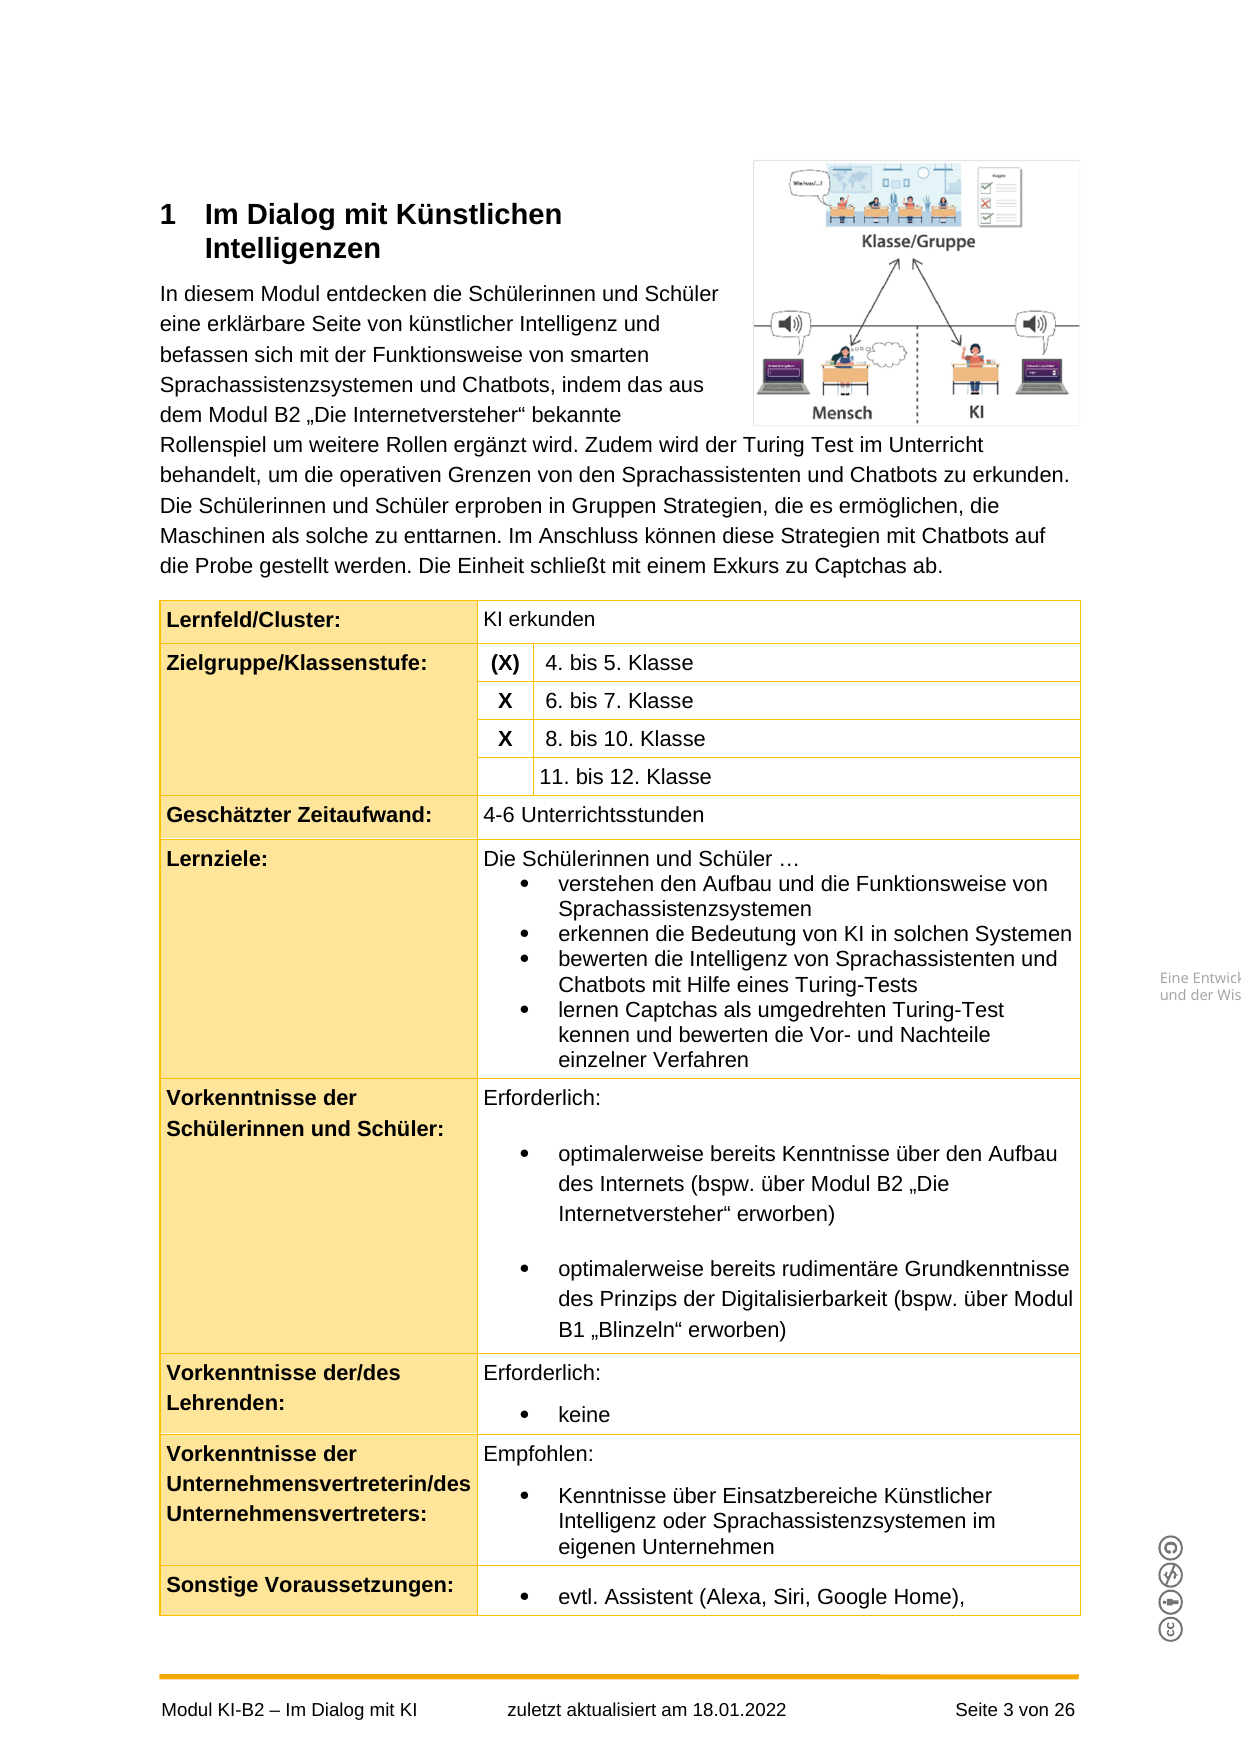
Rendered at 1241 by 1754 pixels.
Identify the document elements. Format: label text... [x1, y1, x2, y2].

table_header KI erkunden [478, 601, 1080, 643]
table_cell 4-6 Unterrichtsstunden [478, 796, 1080, 838]
table_cell 4. bis 5. Klasse [534, 644, 1080, 681]
table_cell X [478, 720, 533, 757]
table_cell Vorkenntnisse der Unternehmensvertreterin/des Unternehmensvertreters: [161, 1435, 477, 1565]
table_header Lernfeld/Cluster: [161, 601, 477, 643]
subtitle Im Dialog mit Künstlichen Intelligenzen [159, 197, 752, 264]
text In diesem Modul entdecken die Schülerinnen und Schüler eine erklärbare Seite von künstlicher Intelligenz und befassen sich mit der Funktionsweise von smarten Sprachassistenzsystemen und Chatbots, indem das aus dem Modul B2 „Die Internetversteher“ bekannte Rollenspiel um weitere Rollen ergänzt wird. Zudem wird der Turing Test im Unterricht behandelt, um die operativen Grenzen von den Sprachassistenten und Chatbots zu erkunden. Die Schülerinnen und Schüler erproben in Gruppen Strategien, die es ermöglichen, die Maschinen als solche zu enttarnen. Im Anschluss können diese Strategien mit Chatbots auf die Probe gestellt werden. Die Einheit schließt mit einem Exkurs zu Captchas ab. [159, 281, 1081, 578]
table_cell X [478, 682, 533, 719]
table_cell Vorkenntnisse der/des Lehrenden: [161, 1354, 477, 1433]
table_cell Zielgruppe/Klassenstufe: [161, 644, 477, 795]
table_cell Lernziele: [161, 840, 477, 1078]
table_cell Vorkenntnisse der Schülerinnen und Schüler: [161, 1079, 477, 1353]
table_cell Geschätzter Zeitaufwand: [161, 796, 477, 838]
table_cell 6. bis 7. Klasse [534, 682, 1080, 719]
table_cell 8. bis 10. Klasse [534, 720, 1080, 757]
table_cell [478, 1566, 1080, 1615]
table_cell Empfohlen: Kenntnisse über Einsatzbereiche Künstlicher Intelligenz oder Sprachassistenzsystemen im eigenen Unternehmen [478, 1435, 1080, 1565]
table_cell Erforderlich: optimalerweise bereits Kenntnisse über den Aufbau des Internets (bspw. über Modul B2 „Die Internetversteher“ erworben) optimalerweise bereits rudimentäre Grundkenntnisse des Prinzips der Digitalisierbarkeit (bspw. über Modul B1 „Blinzeln“ erworben) [478, 1079, 1080, 1353]
table_cell [478, 758, 533, 795]
table_cell Erforderlich: keine [478, 1354, 1080, 1433]
picture [752, 159, 1081, 427]
table_cell 11. bis 12. Klasse [534, 758, 1080, 795]
table_cell Die Schülerinnen und Schüler … verstehen den Aufbau und die Funktionsweise von Sprachassistenzsystemen erkennen die Bedeutung von KI in solchen Systemen bewerten die Intelligenz von Sprachassistenten und Chatbots mit Hilfe eines Turing-Tests lernen Captchas als umgedrehten Turing-Test kennen und bewerten die Vor- und Nachteile einzelner Verfahren [478, 840, 1080, 1078]
table_cell (X) [478, 644, 533, 681]
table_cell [161, 1566, 477, 1615]
